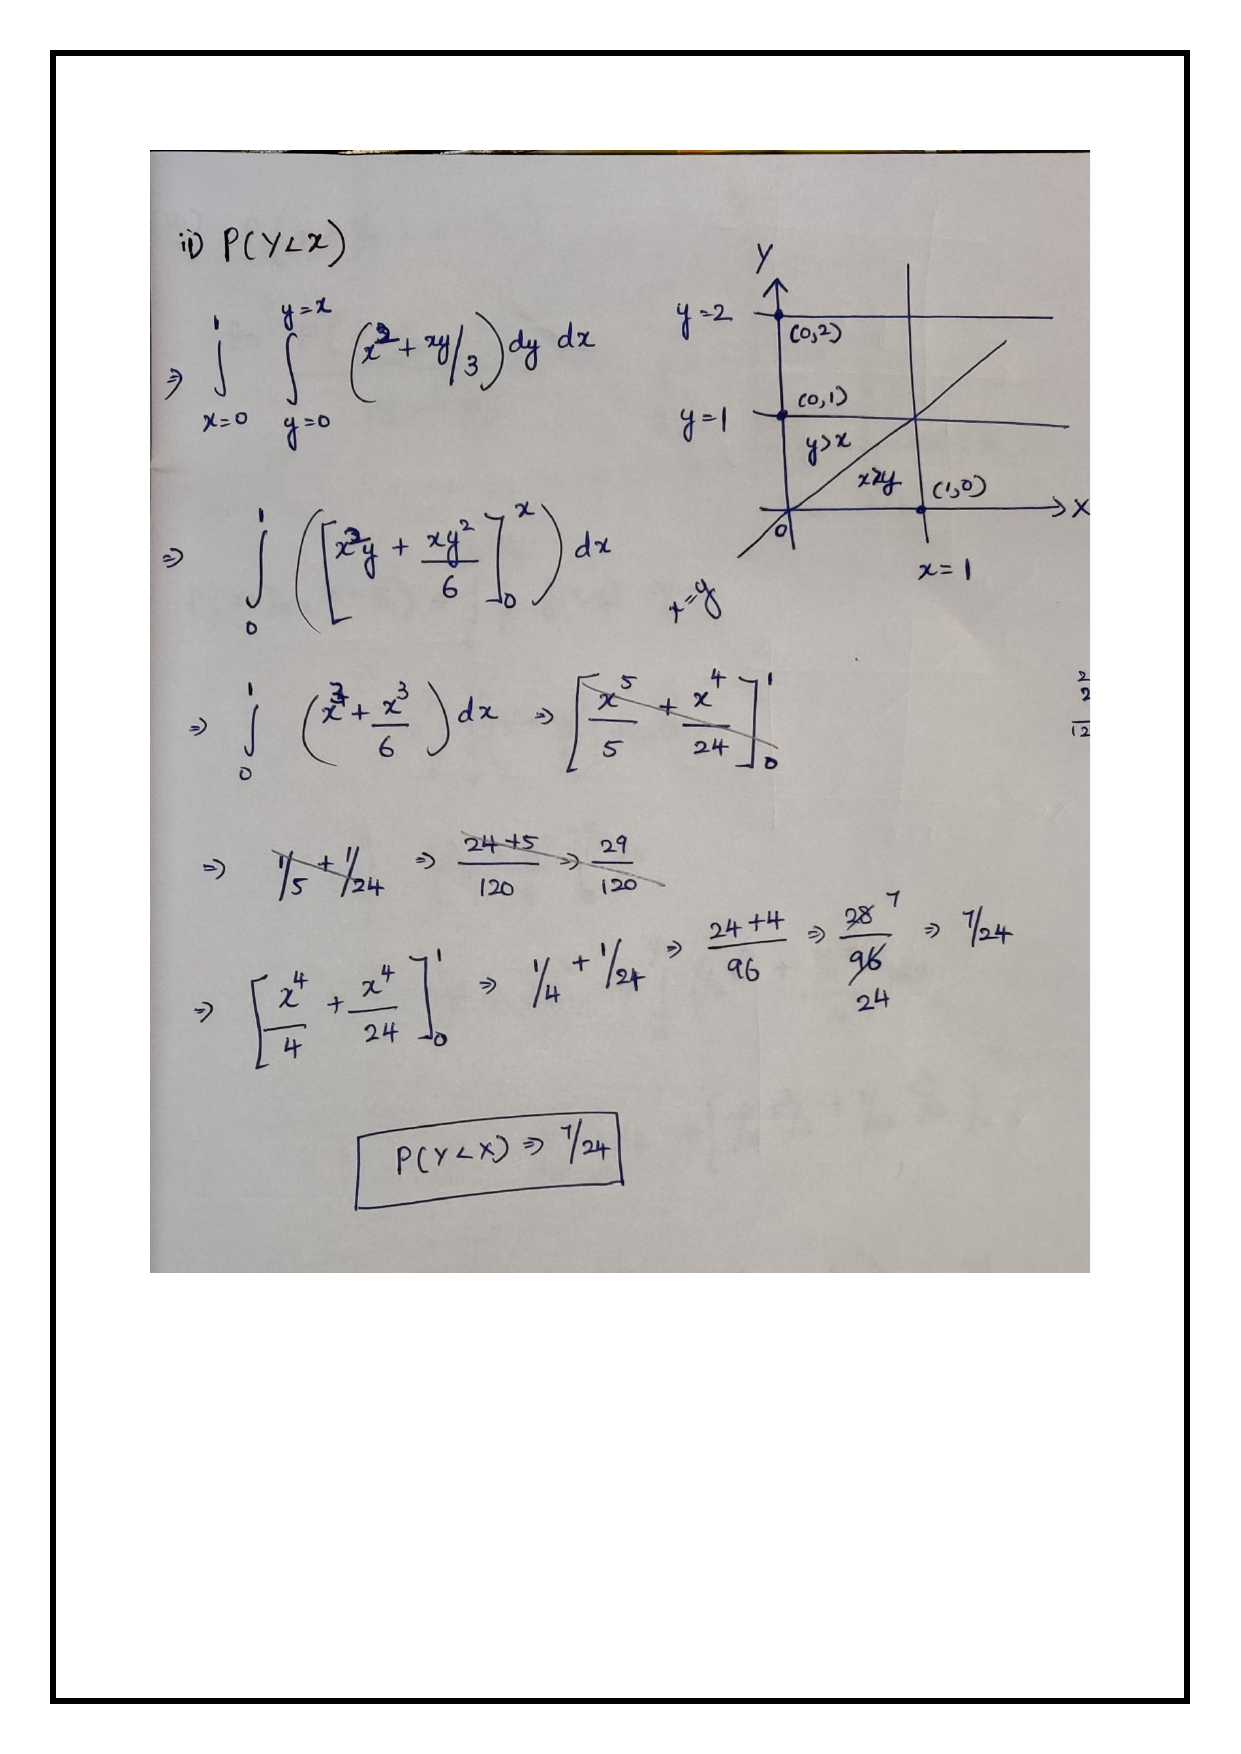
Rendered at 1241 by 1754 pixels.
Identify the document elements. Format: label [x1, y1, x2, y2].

picture [150, 150, 1091, 1273]
